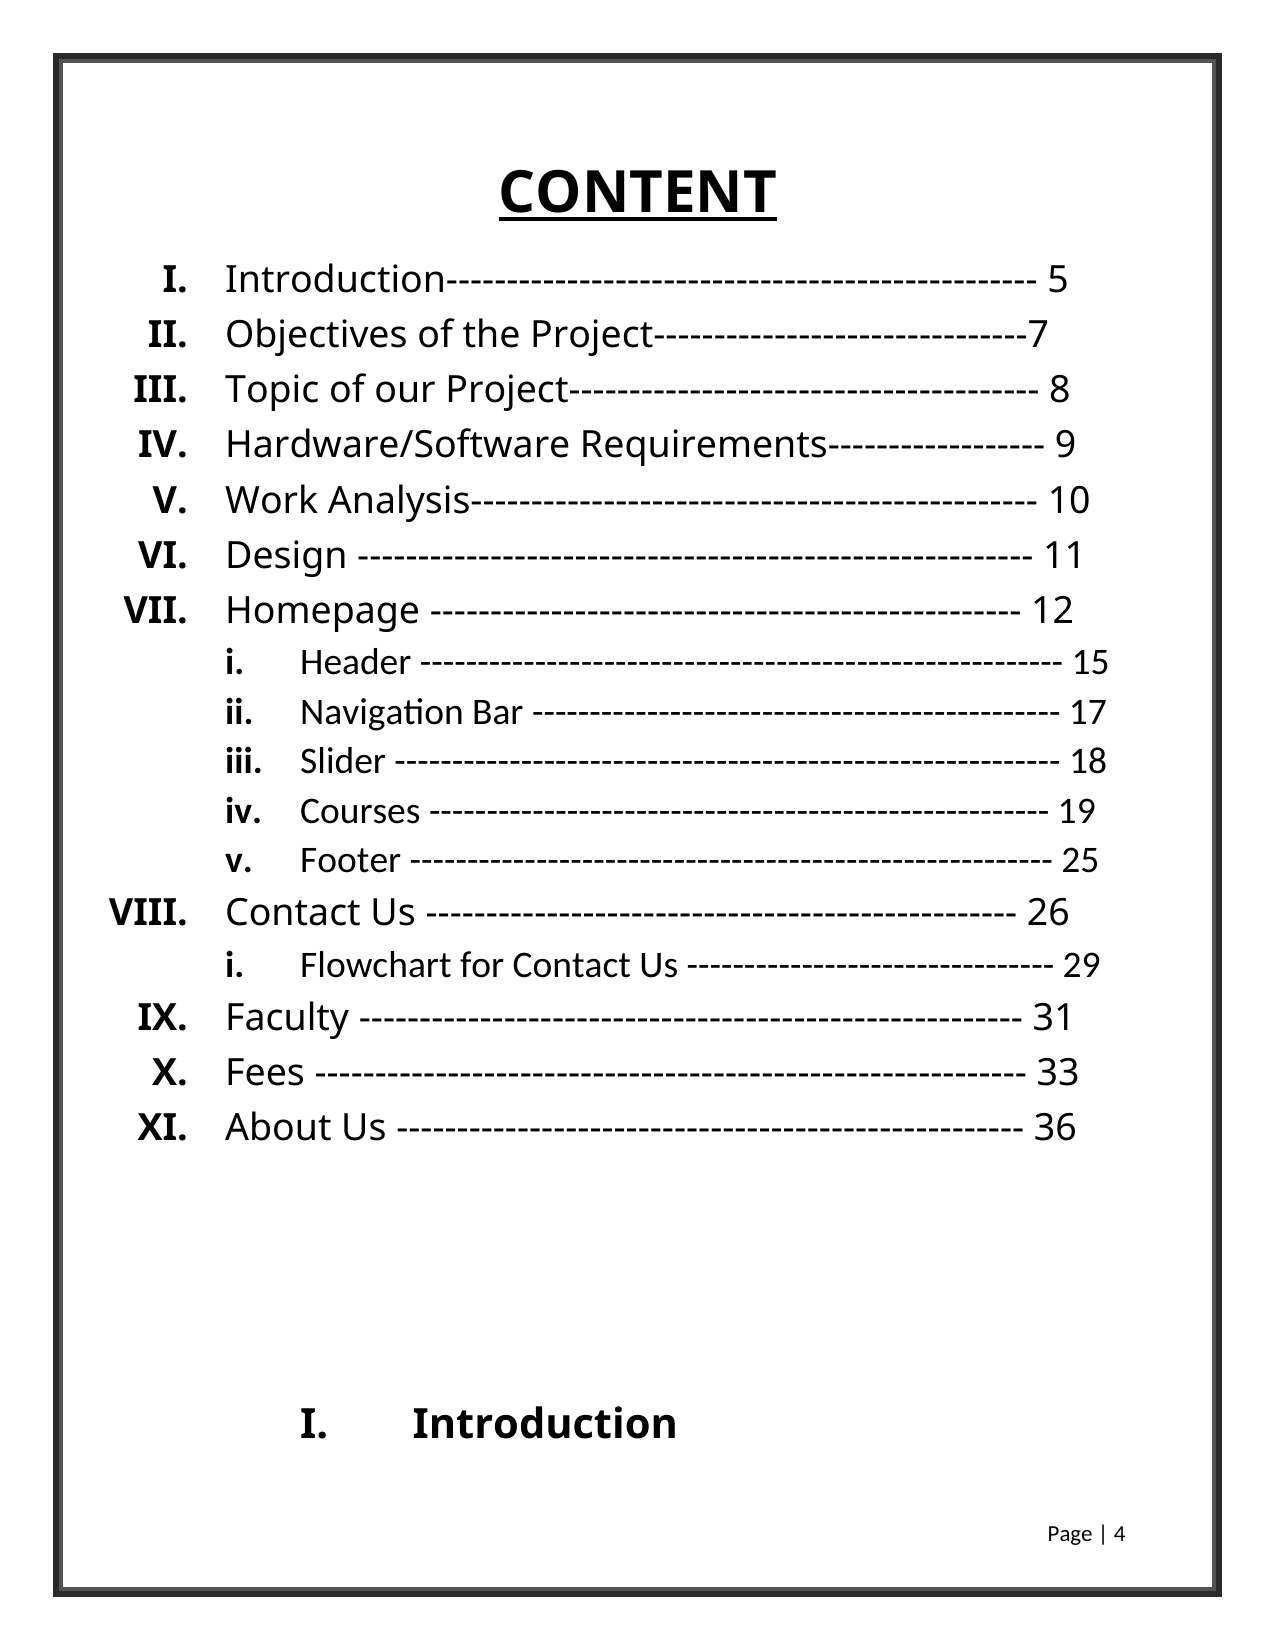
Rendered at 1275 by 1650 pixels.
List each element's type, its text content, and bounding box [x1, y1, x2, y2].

list Design -------------------------------------------------------- 11 [187, 528, 1125, 579]
list Slider ---------------------------------------------------------- 18 [225, 737, 1125, 783]
list Work Analysis----------------------------------------------- 10 [187, 473, 1125, 524]
list Introduction [300, 1394, 1125, 1450]
list About Us ---------------------------------------------------- 36 [187, 1100, 1125, 1151]
list Introduction------------------------------------------------- 5 [187, 252, 1125, 303]
list Topic of our Project--------------------------------------- 8 [187, 363, 1125, 414]
text CONTENT [150, 150, 1125, 229]
list Objectives of the Project-------------------------------7 [187, 308, 1125, 359]
list Fees ----------------------------------------------------------- 33 [187, 1045, 1125, 1096]
list Homepage ------------------------------------------------- 12 [187, 583, 1125, 634]
list Flowchart for Contact Us -------------------------------- 29 [225, 941, 1125, 987]
list Contact Us ------------------------------------------------- 26 [187, 886, 1125, 937]
list Hardware/Software Requirements------------------ 9 [187, 418, 1125, 469]
list Faculty ------------------------------------------------------- 31 [187, 990, 1125, 1041]
list Footer -------------------------------------------------------- 25 [225, 836, 1125, 882]
list Header -------------------------------------------------------- 15 [225, 638, 1125, 684]
list Navigation Bar ---------------------------------------------- 17 [225, 688, 1125, 733]
list Courses ------------------------------------------------------ 19 [225, 787, 1125, 832]
